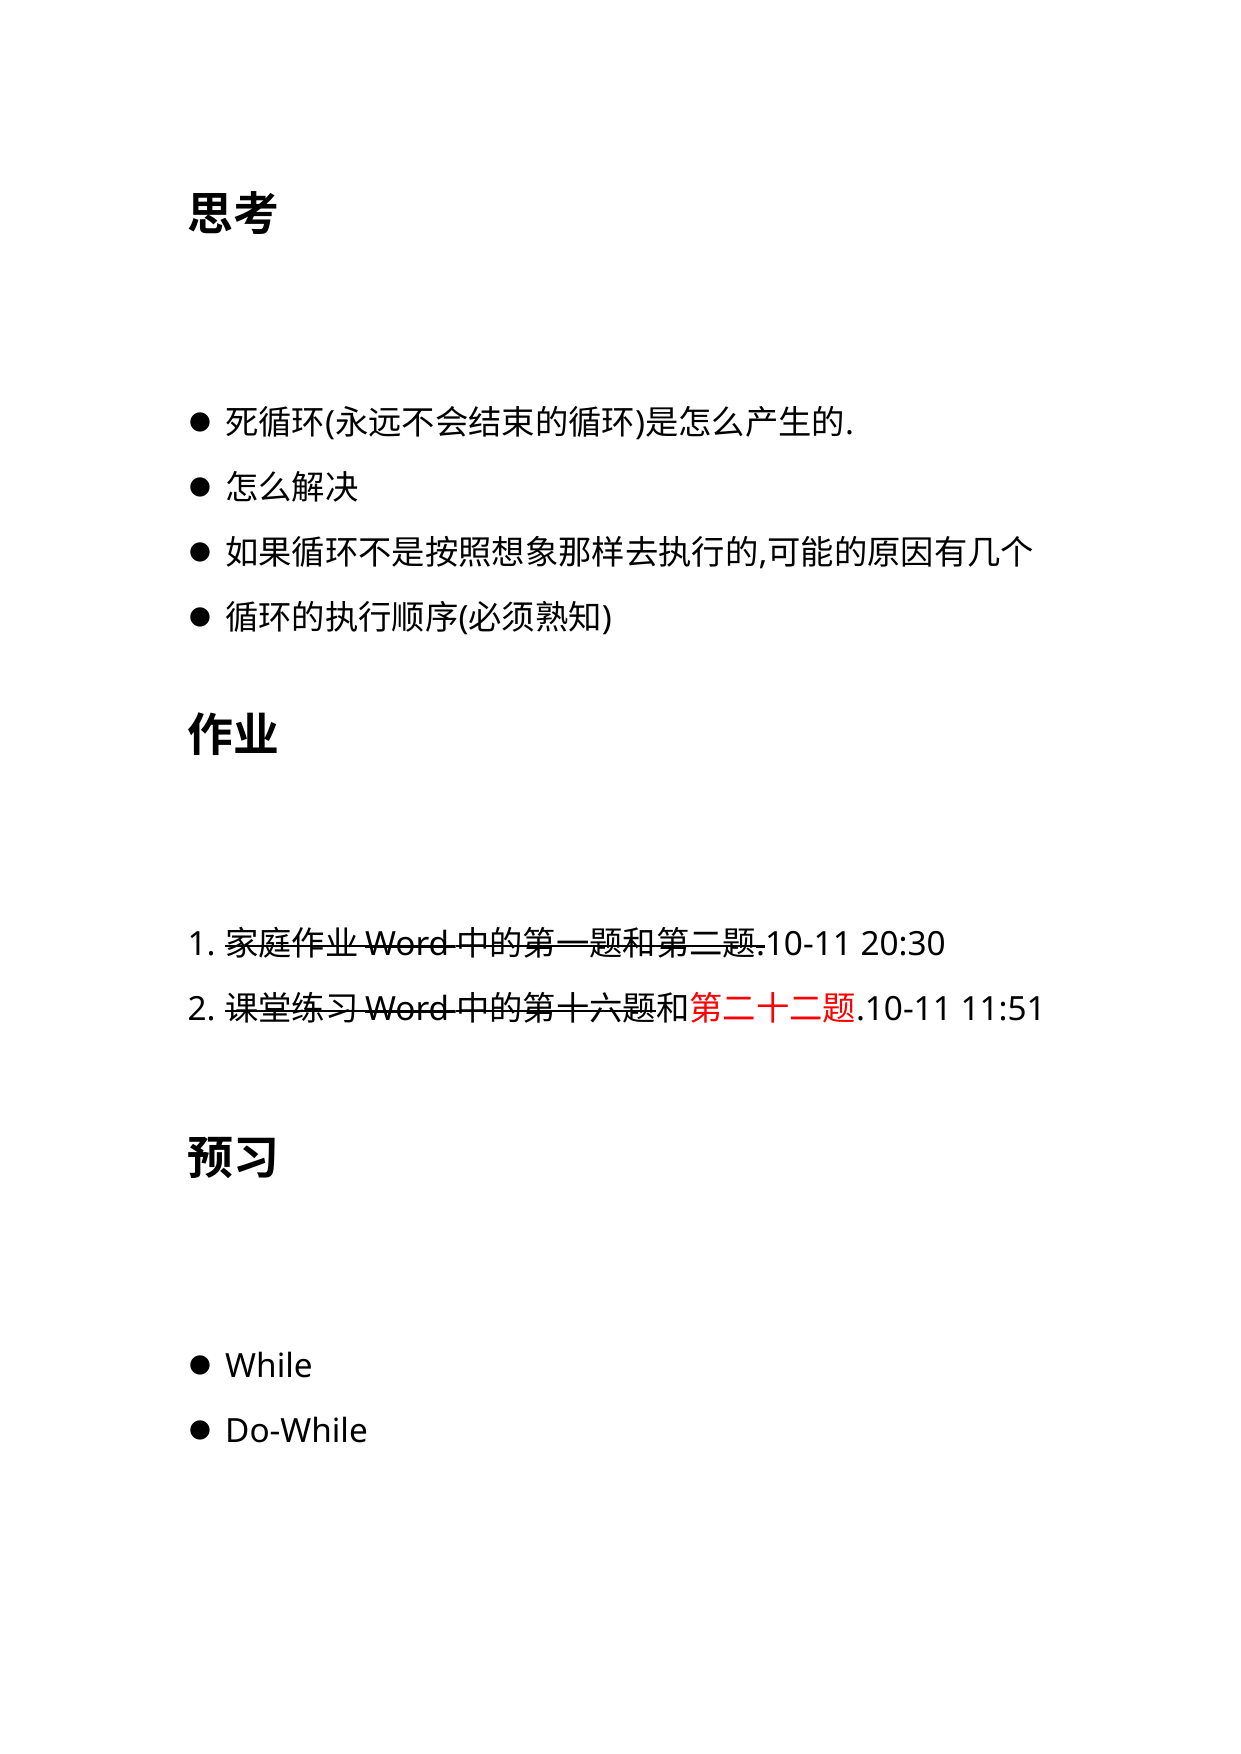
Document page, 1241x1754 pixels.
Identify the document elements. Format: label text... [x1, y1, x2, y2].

list 如果循环不是按照想象那样去执行的,可能的原因有几个 [187, 517, 1053, 582]
list 家庭作业Word中的第一题和第二题.10-11 20:30 [187, 908, 1053, 973]
list Do-While [187, 1397, 1053, 1462]
list 怎么解决 [187, 452, 1053, 517]
subtitle 预习 [187, 1106, 1053, 1204]
list While [187, 1332, 1053, 1397]
subtitle 作业 [187, 683, 1053, 780]
list 循环的执行顺序(必须熟知) [187, 582, 1053, 647]
subtitle 思考 [187, 162, 1053, 259]
list 死循环(永远不会结束的循环)是怎么产生的. [187, 387, 1053, 452]
list 课堂练习Word中的第十六题和第二十二题.10-11 11:51 [187, 973, 1053, 1038]
